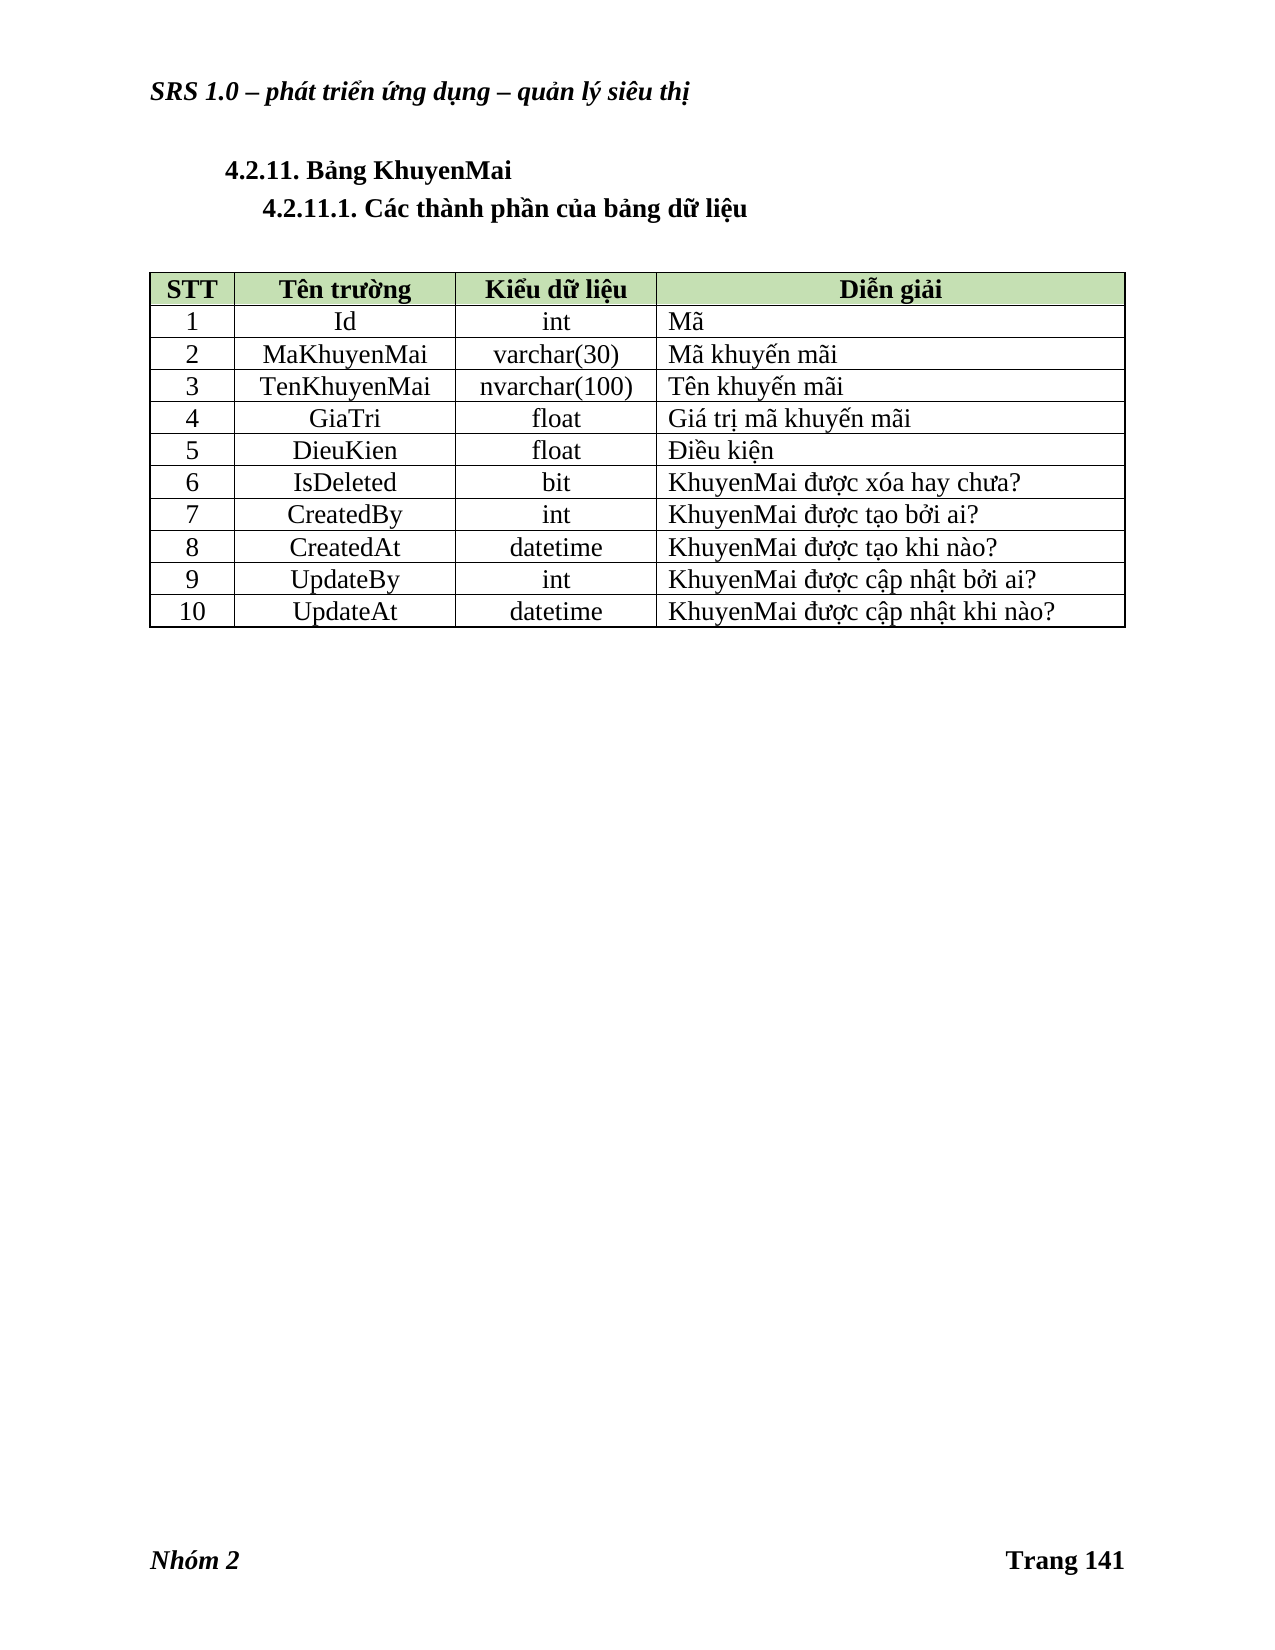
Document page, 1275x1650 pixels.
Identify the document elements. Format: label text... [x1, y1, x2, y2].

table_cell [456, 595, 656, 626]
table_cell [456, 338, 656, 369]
subtitle Các thành phần của bảng dữ liệu [262, 192, 1125, 223]
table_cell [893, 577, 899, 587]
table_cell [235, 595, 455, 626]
subtitle Bảng KhuyenMai [225, 154, 1125, 185]
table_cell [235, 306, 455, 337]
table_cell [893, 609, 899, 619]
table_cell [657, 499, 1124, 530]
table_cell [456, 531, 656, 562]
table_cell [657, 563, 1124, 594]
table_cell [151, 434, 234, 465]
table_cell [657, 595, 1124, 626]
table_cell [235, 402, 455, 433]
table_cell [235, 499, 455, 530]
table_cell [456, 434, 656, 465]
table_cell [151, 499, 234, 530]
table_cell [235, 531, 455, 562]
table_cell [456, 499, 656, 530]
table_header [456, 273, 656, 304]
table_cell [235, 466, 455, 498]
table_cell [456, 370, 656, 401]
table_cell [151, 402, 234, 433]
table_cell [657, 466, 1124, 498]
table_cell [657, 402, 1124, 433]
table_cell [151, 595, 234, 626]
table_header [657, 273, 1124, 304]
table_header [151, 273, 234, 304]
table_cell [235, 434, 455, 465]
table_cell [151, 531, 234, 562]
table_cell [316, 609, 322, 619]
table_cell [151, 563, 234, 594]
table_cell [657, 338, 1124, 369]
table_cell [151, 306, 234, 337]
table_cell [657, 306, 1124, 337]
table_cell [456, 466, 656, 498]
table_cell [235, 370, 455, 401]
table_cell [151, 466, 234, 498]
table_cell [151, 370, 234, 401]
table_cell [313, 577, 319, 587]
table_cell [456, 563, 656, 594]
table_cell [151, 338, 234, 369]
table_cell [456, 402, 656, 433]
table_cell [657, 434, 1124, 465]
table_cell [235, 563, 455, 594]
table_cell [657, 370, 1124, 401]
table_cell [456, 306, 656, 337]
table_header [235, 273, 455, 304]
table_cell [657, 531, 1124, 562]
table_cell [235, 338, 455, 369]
